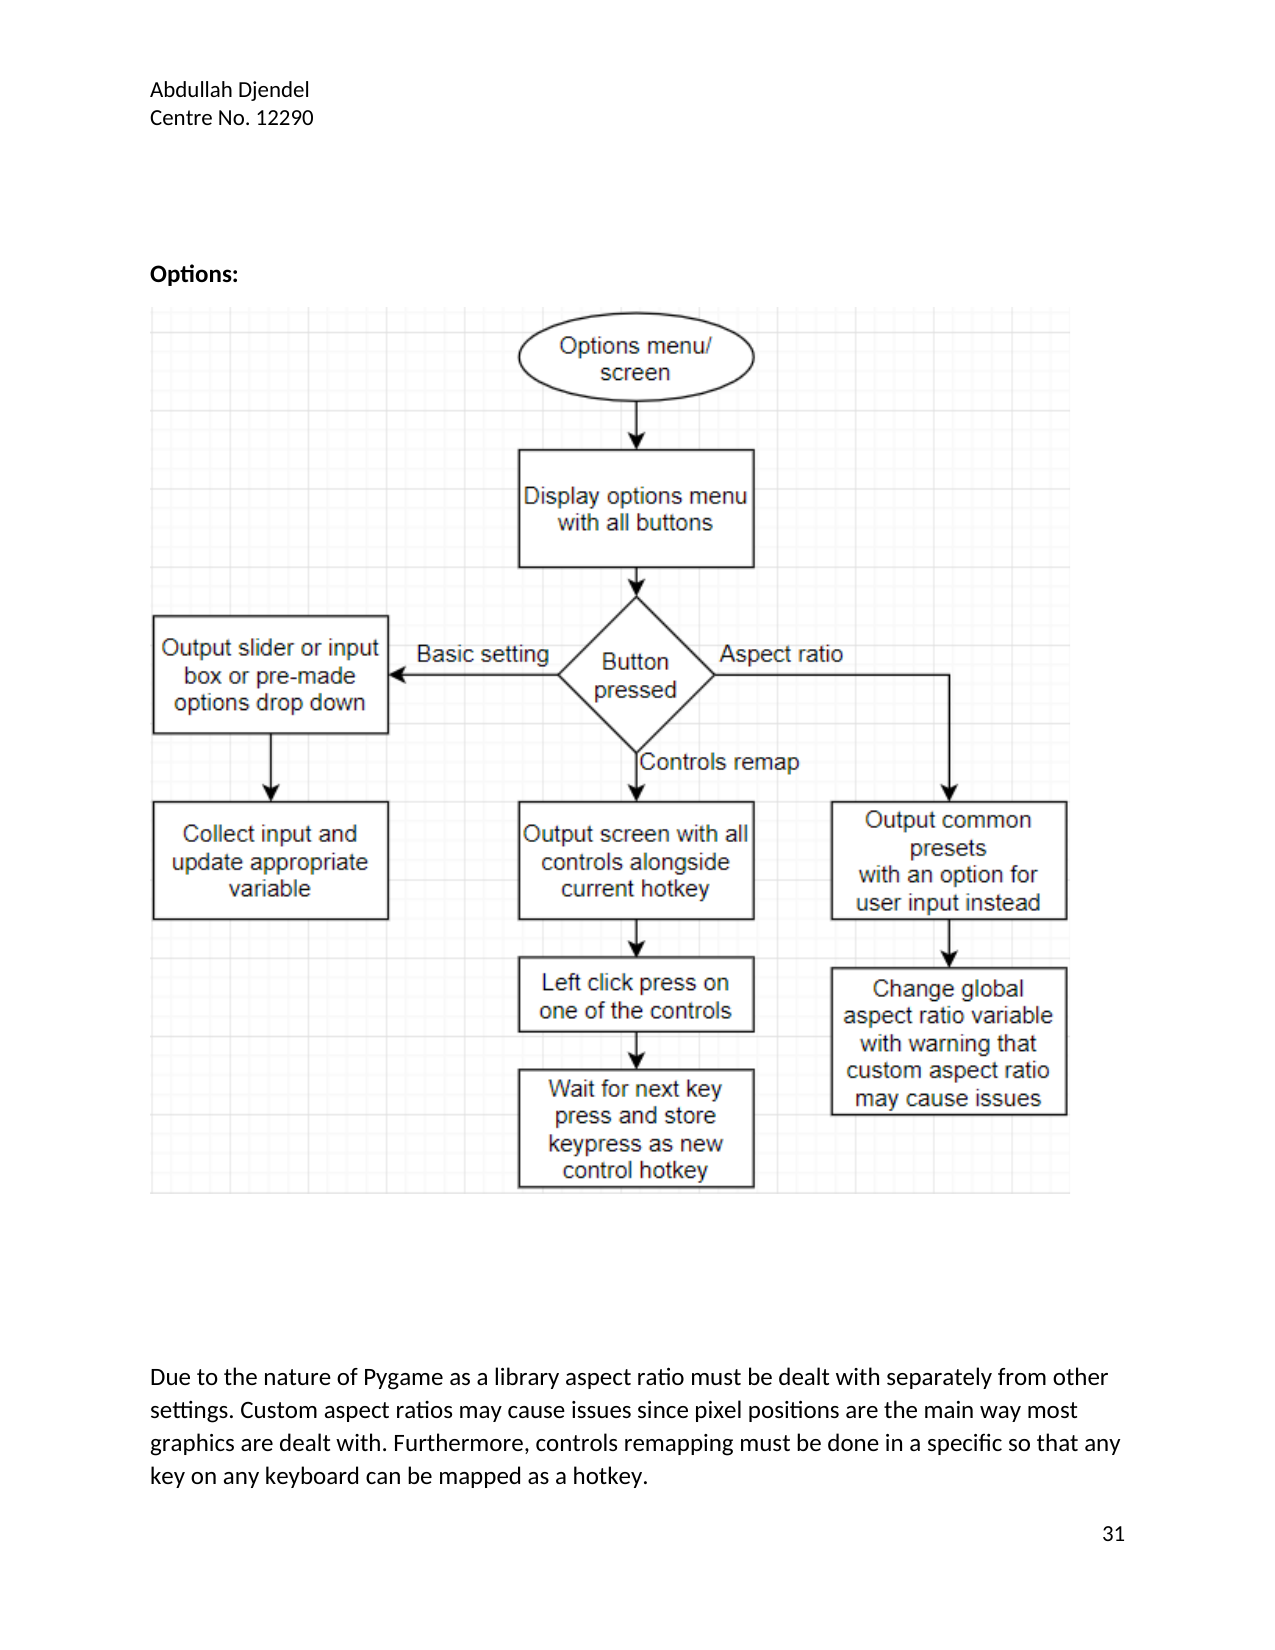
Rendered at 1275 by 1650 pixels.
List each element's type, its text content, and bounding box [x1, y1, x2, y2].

text Due to the nature of Pygame as a library aspect ratio must be dealt with separately from other settings. Custom aspect ratios may cause issues since pixel positions are the main way most graphics are dealt with. Furthermore, controls remapping must be done in a specific so that any key on any keyboard can be mapped as a hotkey. [150, 1361, 1125, 1491]
picture [150, 307, 1071, 1194]
text Options: [150, 258, 1125, 289]
